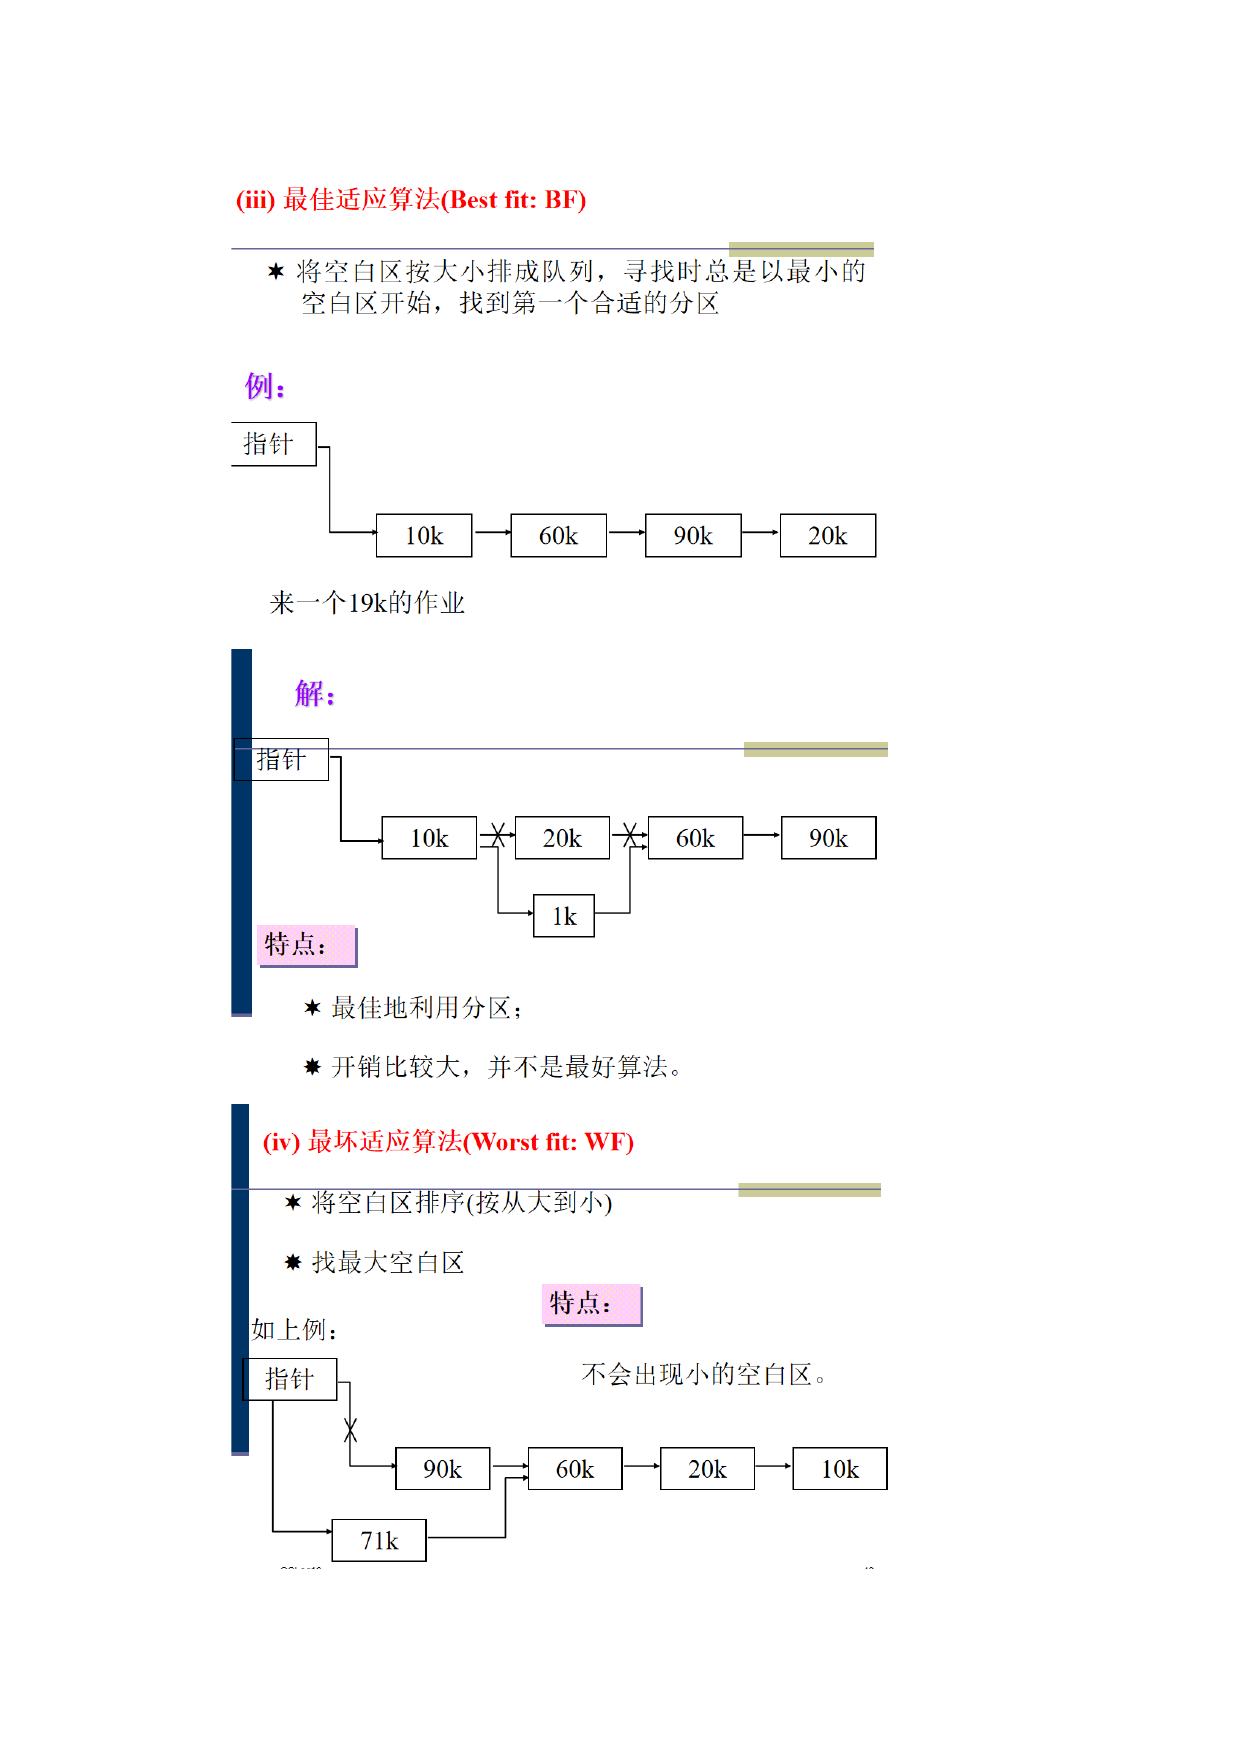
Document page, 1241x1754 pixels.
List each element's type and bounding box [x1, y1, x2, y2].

picture [231, 162, 900, 622]
picture [231, 1104, 909, 1569]
picture [231, 649, 897, 1100]
